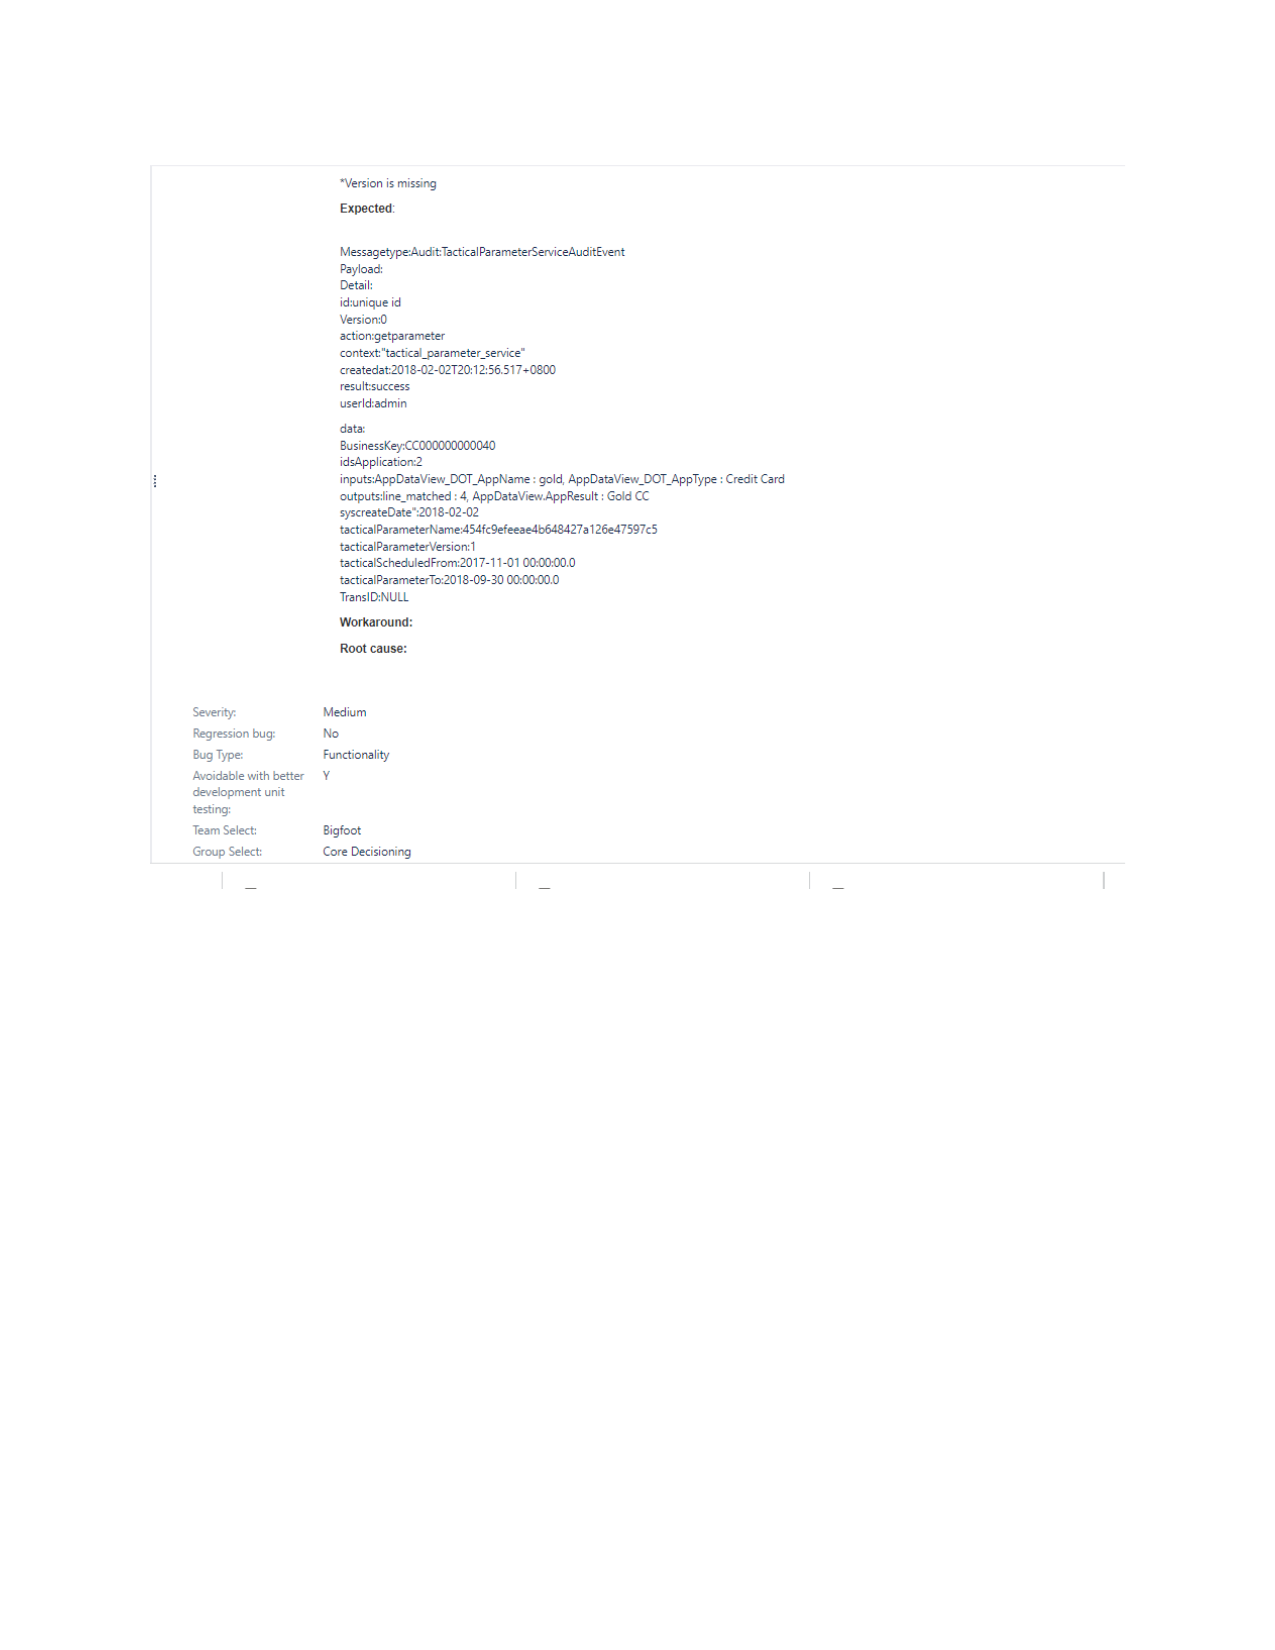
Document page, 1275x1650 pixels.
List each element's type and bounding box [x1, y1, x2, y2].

picture [150, 150, 1125, 889]
